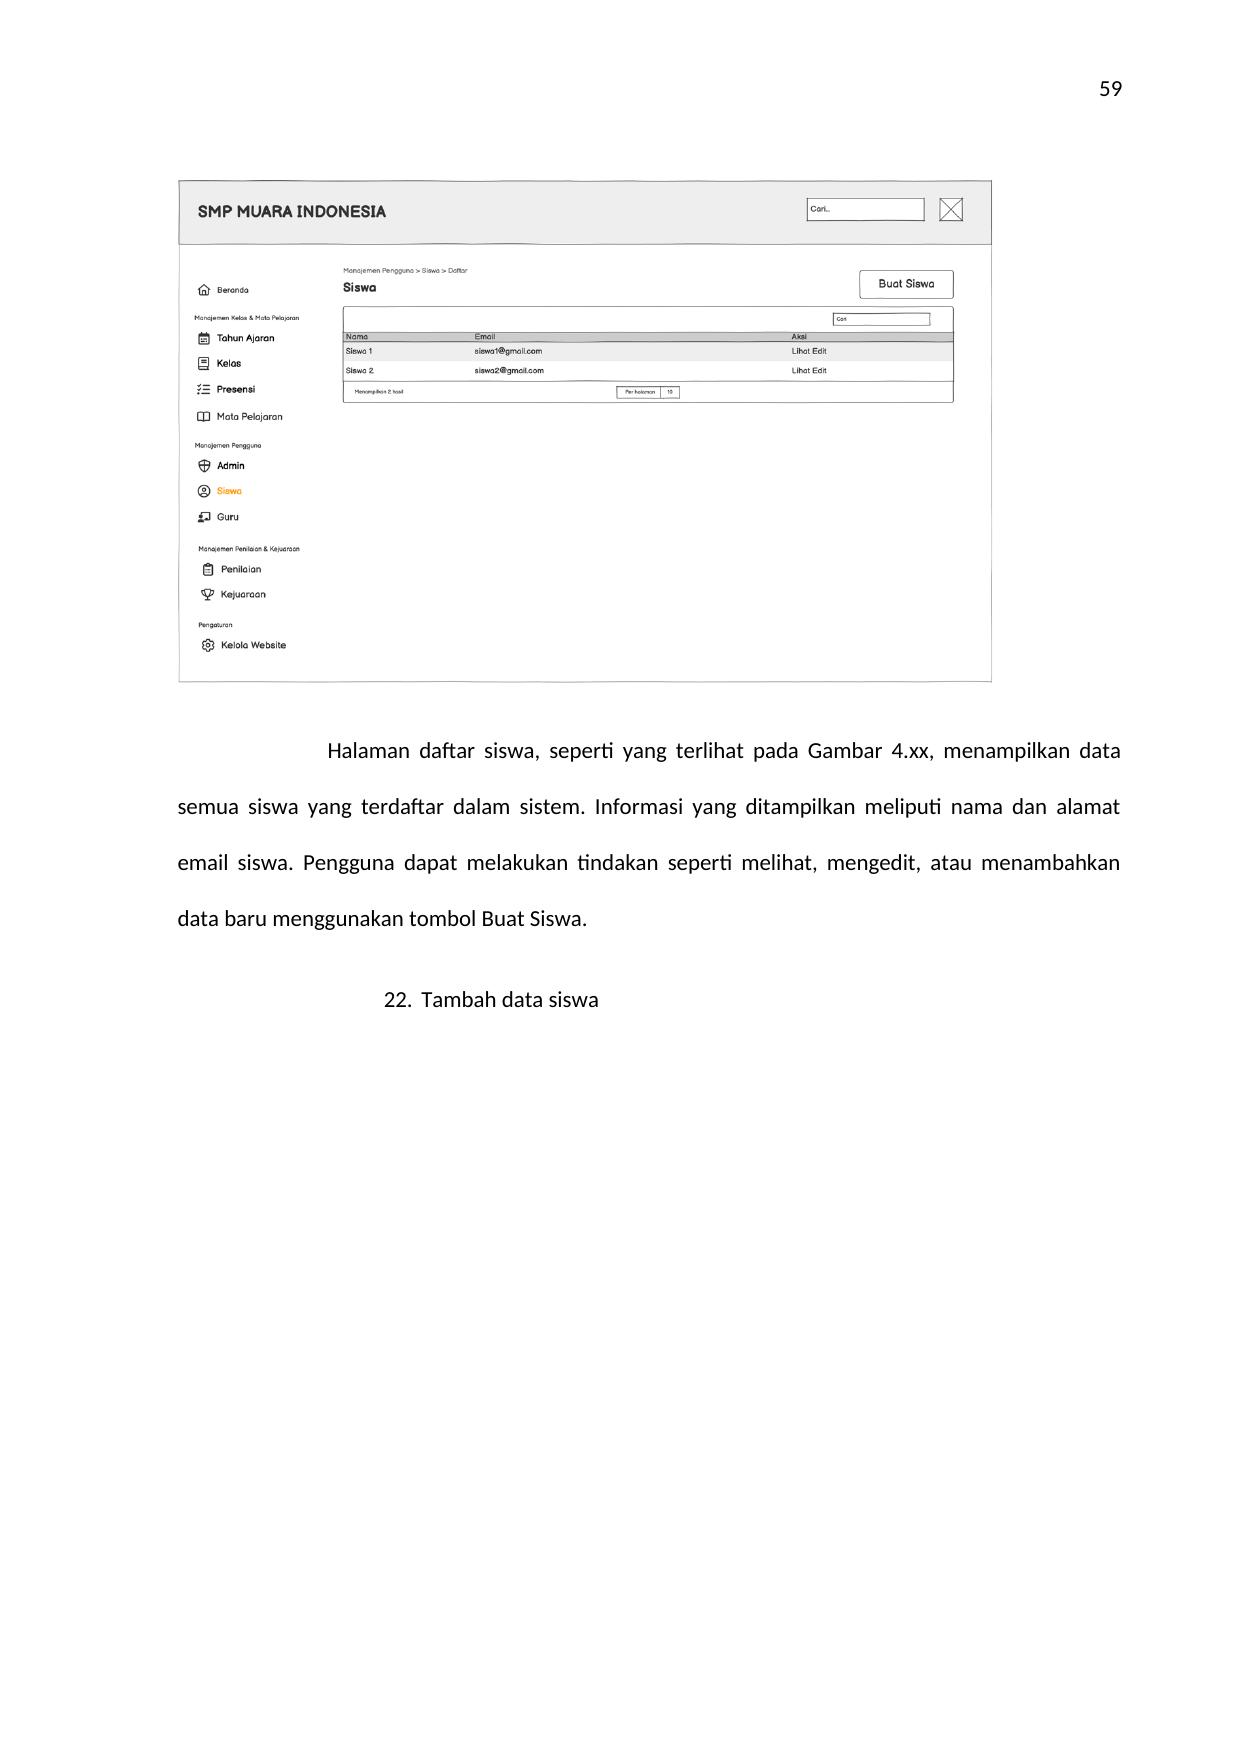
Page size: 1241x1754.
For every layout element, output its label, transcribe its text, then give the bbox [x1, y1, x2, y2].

text Halaman daftar siswa, seperti yang terlihat pada Gambar 4.xx, menampilkan data semua siswa yang terdaftar dalam sistem. Informasi yang ditampilkan meliputi nama dan alamat email siswa. Pengguna dapat melakukan tindakan seperti melihat, mengedit, atau menambahkan data baru menggunakan tombol Buat Siswa. [177, 736, 1122, 932]
picture [177, 180, 993, 683]
list Tambah data siswa [383, 985, 1122, 1013]
